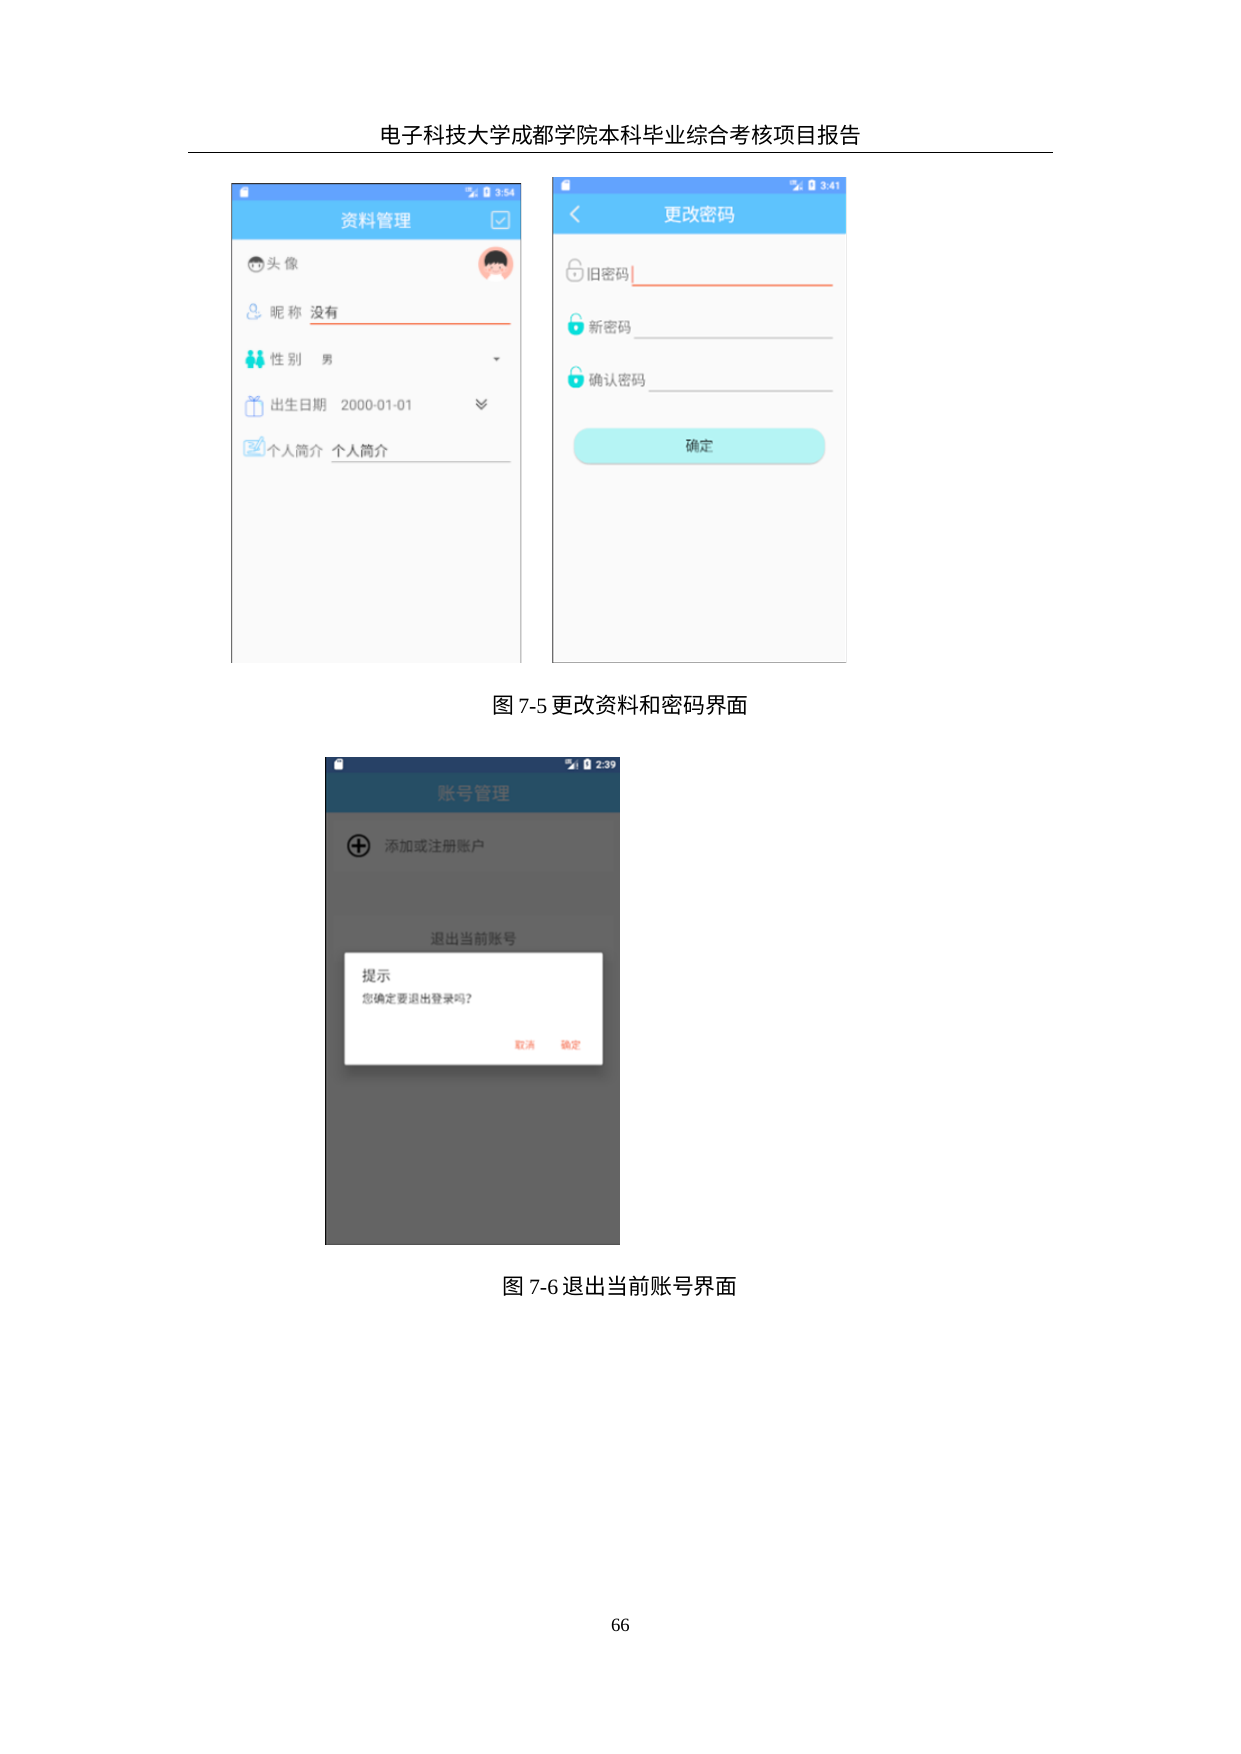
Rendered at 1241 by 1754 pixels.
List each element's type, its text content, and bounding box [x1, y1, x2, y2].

picture [552, 177, 847, 663]
picture [325, 757, 620, 1245]
text 图7-5更改资料和密码界面 [187, 687, 1053, 721]
text 图7-6退出当前账号界面 [187, 1268, 1053, 1302]
picture [231, 183, 522, 663]
